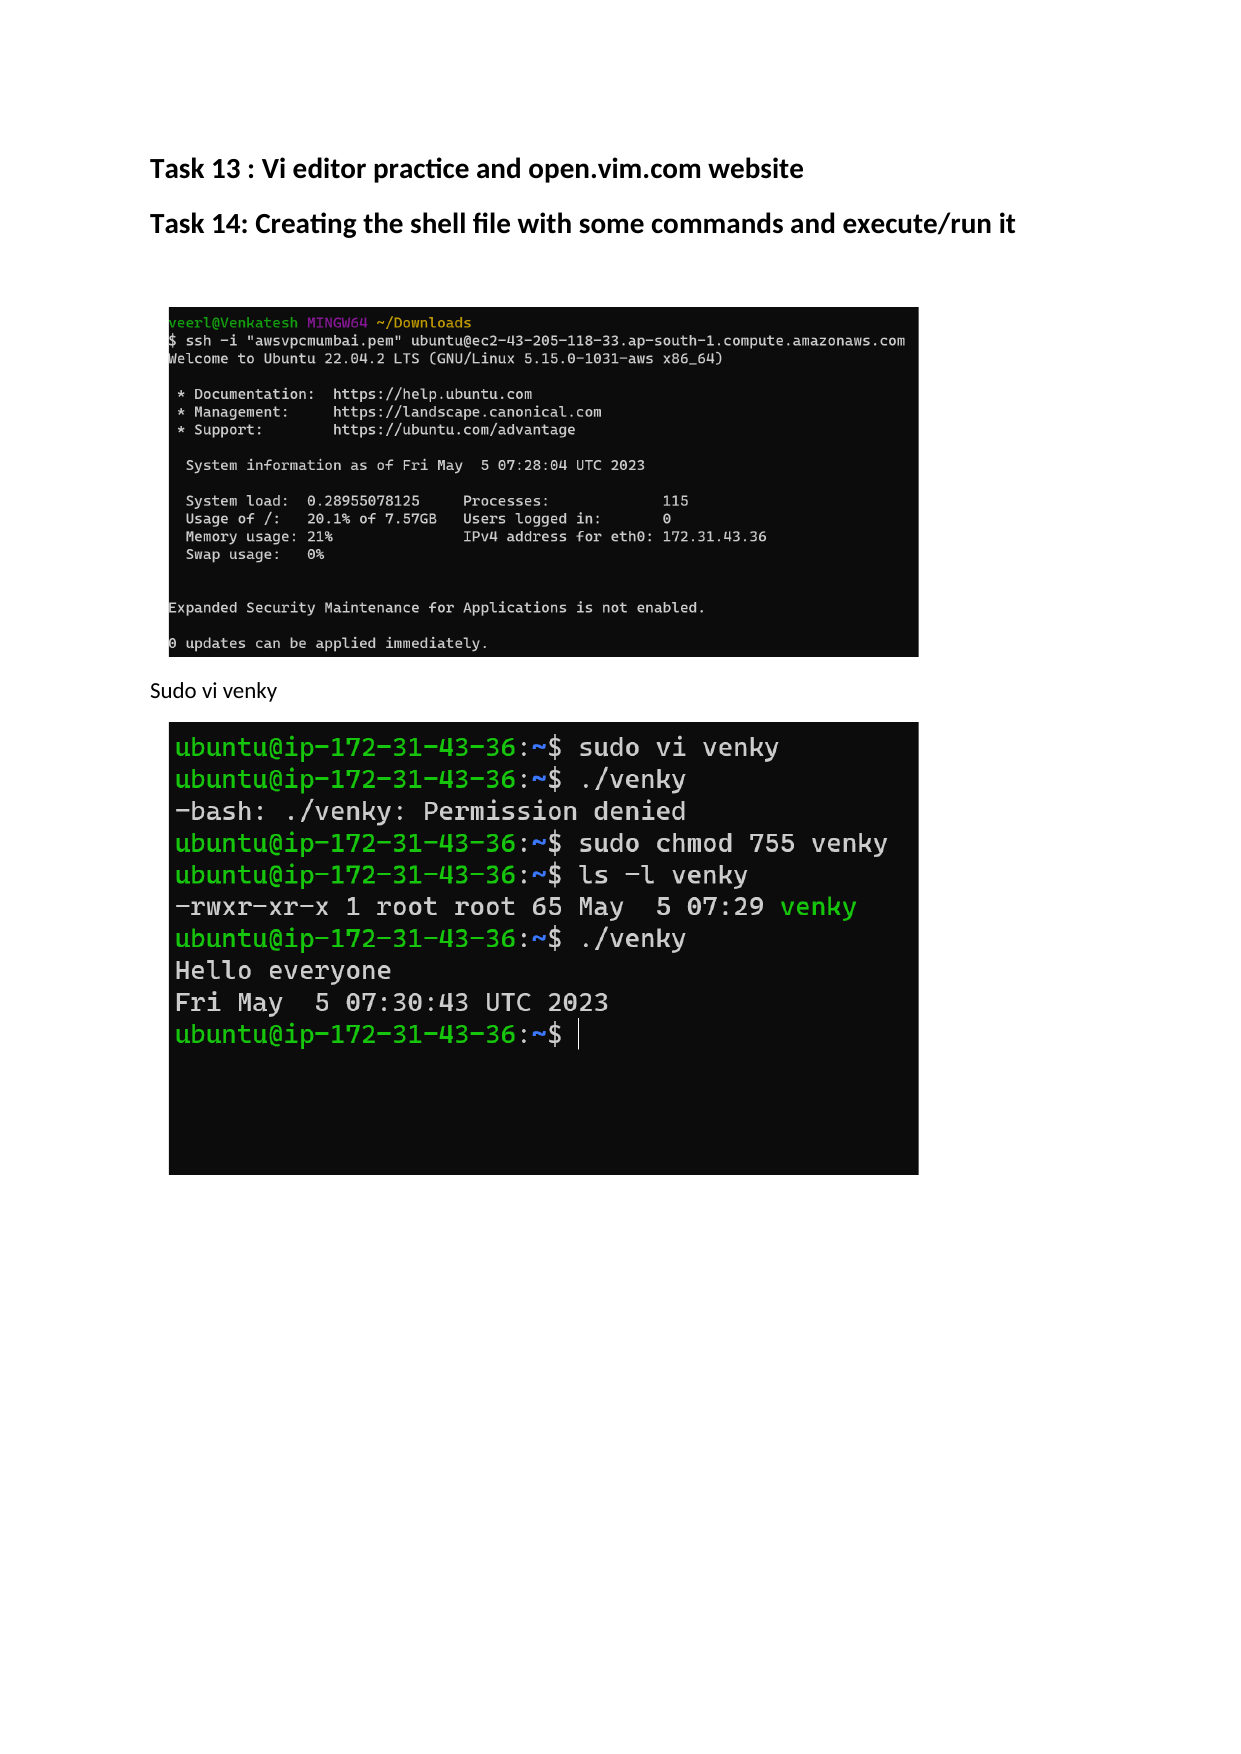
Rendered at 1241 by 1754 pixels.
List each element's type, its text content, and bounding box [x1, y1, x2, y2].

text Sudo vi venky [150, 676, 1090, 704]
text Task 14: Creating the shell file with some commands and execute/run it [150, 205, 1090, 241]
text Task 13 : Vi editor practice and open.vim.com website [150, 150, 1090, 186]
